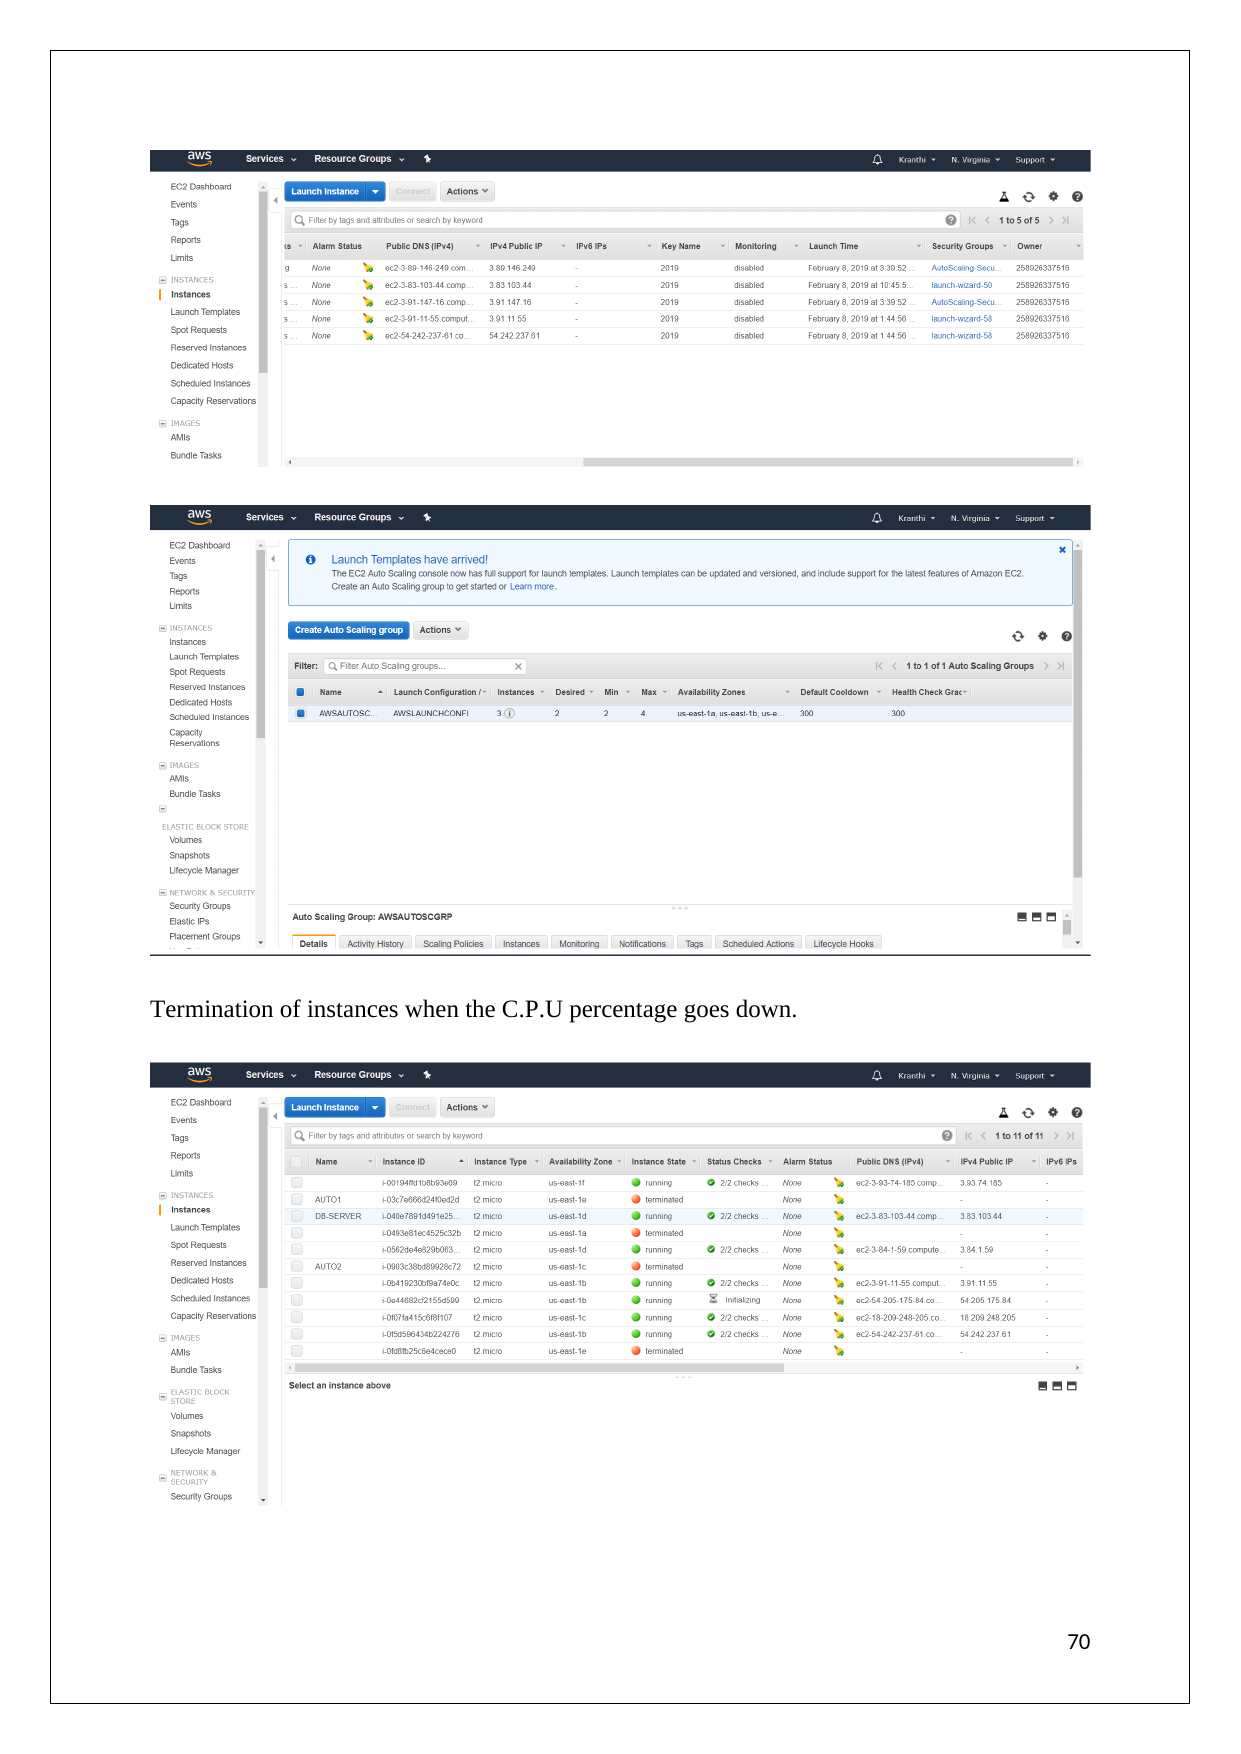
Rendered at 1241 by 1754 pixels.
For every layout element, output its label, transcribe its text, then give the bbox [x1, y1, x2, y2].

picture [150, 150, 1091, 467]
picture [150, 505, 1091, 956]
text Termination of instances when the C.P.U percentage goes down. [150, 994, 1090, 1023]
picture [150, 1062, 1091, 1511]
